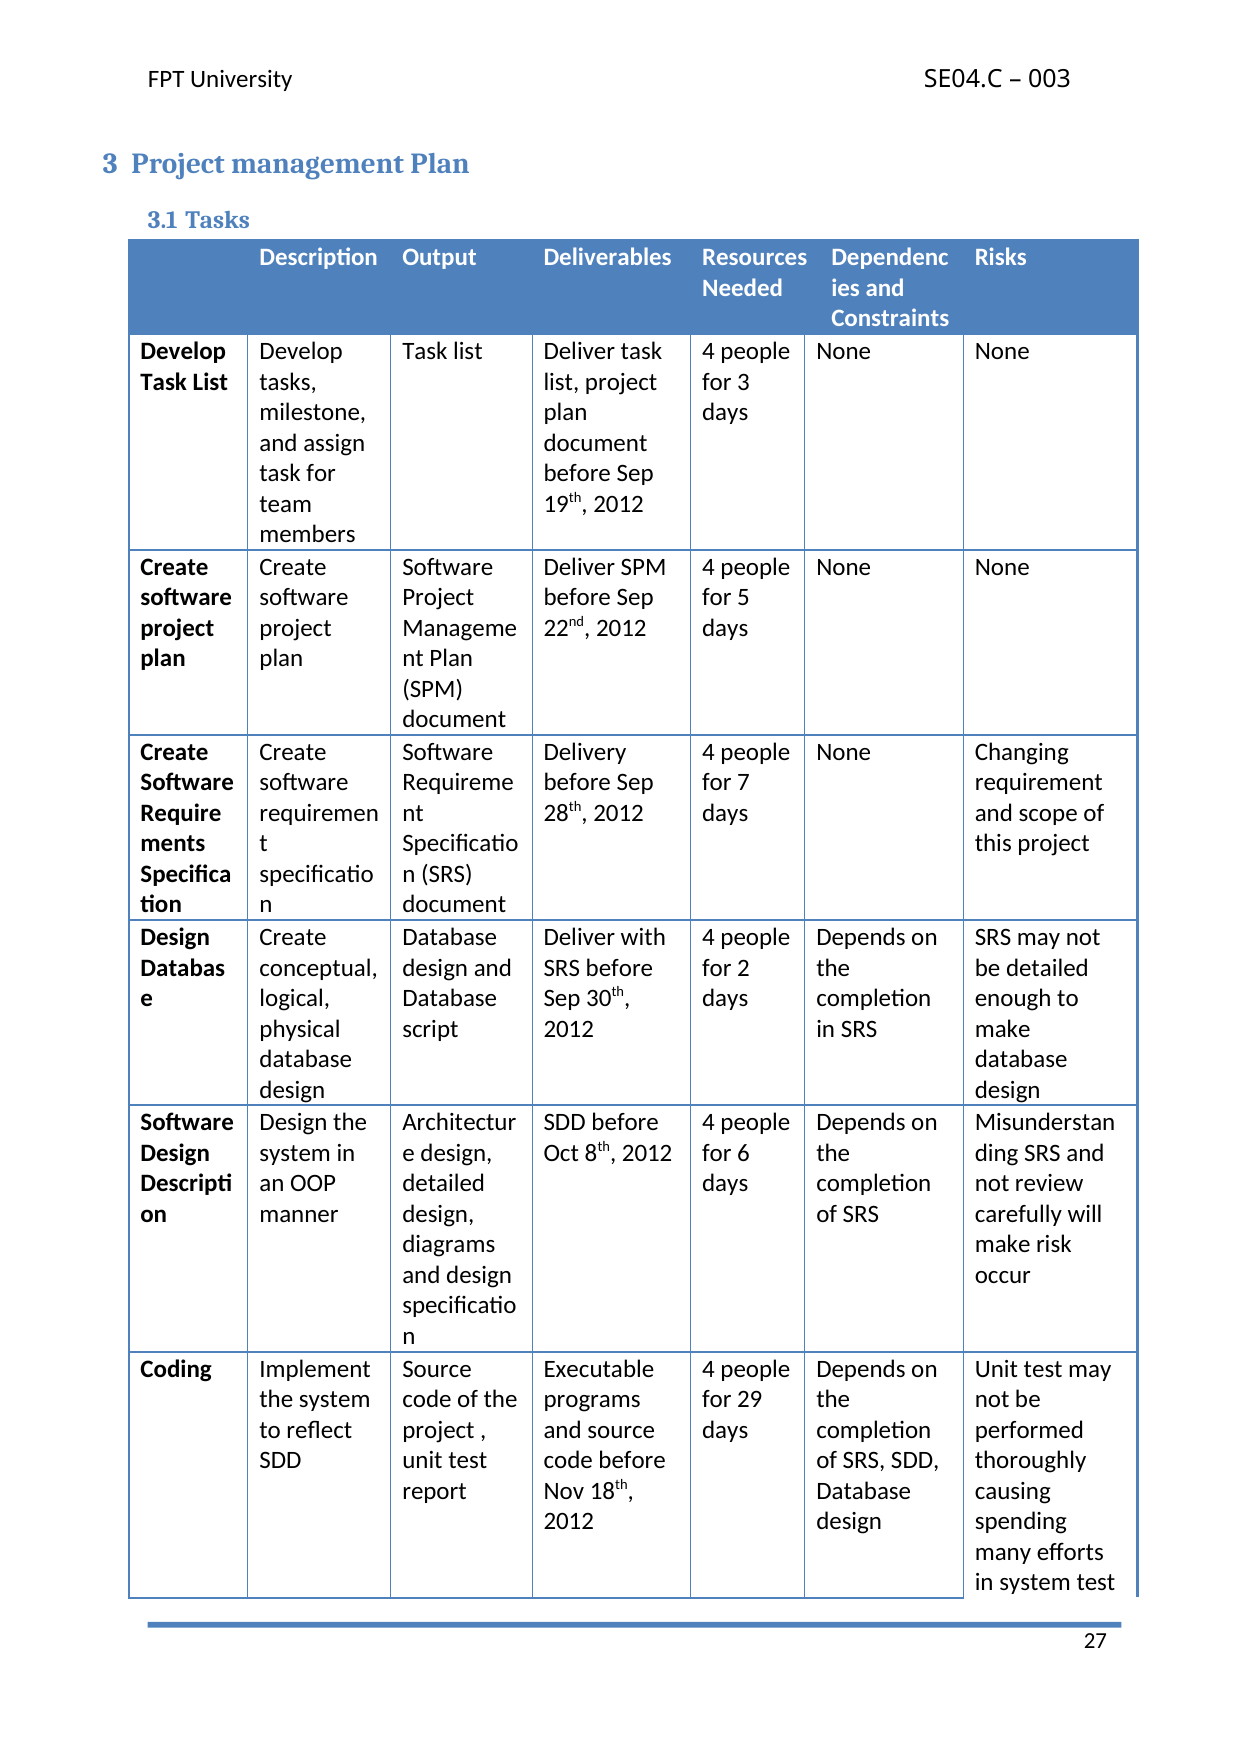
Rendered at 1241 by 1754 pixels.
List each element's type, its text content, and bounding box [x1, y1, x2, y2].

table_cell Create software project plan [130, 551, 247, 734]
table_cell None [805, 551, 963, 734]
table_cell Design the system in an OOP manner [248, 1106, 390, 1351]
table_cell Depends on the completion of SRS [805, 1106, 963, 1351]
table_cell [964, 1353, 1136, 1597]
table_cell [691, 1353, 804, 1597]
table_cell Software Requirement Specification (SRS) document [391, 736, 532, 919]
table_cell None [964, 335, 1136, 549]
table_cell None [805, 736, 963, 919]
table_cell None [805, 335, 963, 549]
table_cell Design Database [130, 921, 247, 1104]
table_cell Create software project plan [248, 551, 390, 734]
table_header [130, 241, 247, 333]
table_cell Delivery before Sep 28th, 2012 [533, 736, 690, 919]
table_cell 4 people for 2 days [691, 921, 804, 1104]
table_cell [391, 1353, 532, 1597]
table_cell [533, 1353, 690, 1597]
table_cell 4 people for 7 days [691, 736, 804, 919]
table_cell Coding [130, 1353, 247, 1597]
table_cell 4 people for 5 days [691, 551, 804, 734]
table_header Deliverables [533, 241, 690, 333]
table_cell Develop Task List [130, 335, 247, 549]
table_cell 4 people for 3 days [691, 335, 804, 549]
table_cell Deliver task list, project plan document before Sep 19th, 2012 [533, 335, 690, 549]
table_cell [805, 1353, 963, 1597]
table_cell Misunderstanding SRS and not review carefully will make risk occur [964, 1106, 1136, 1351]
table_cell Architecture design, detailed design, diagrams and design specification [391, 1106, 532, 1351]
table_header Output [391, 241, 532, 333]
table_cell 4 people for 6 days [691, 1106, 804, 1351]
table_header Resources Needed [691, 241, 819, 333]
table_cell None [964, 551, 1136, 734]
table_cell Create software requirement specification [248, 736, 390, 919]
table_cell Task list [391, 335, 532, 549]
table_cell Develop tasks, milestone, and assign task for team members [248, 335, 390, 549]
table_cell Database design and Database script [391, 921, 532, 1104]
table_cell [248, 1353, 390, 1597]
table_header Description [248, 241, 391, 333]
table_cell Software Project Management Plan (SPM) document [391, 551, 532, 734]
table_cell Deliver SPM before Sep 22nd, 2012 [533, 551, 690, 734]
table_cell Deliver with SRS before Sep 30th, 2012 [533, 921, 690, 1104]
table_cell Create Software Requirements Specification [130, 736, 247, 919]
table_cell Changing requirement and scope of this project [964, 736, 1136, 919]
table_cell SDD before Oct 8th, 2012 [533, 1106, 690, 1351]
subtitle Tasks [148, 206, 1122, 235]
table_cell SRS may not be detailed enough to make database design [964, 921, 1136, 1104]
table_header Dependencies and Constraints [820, 241, 963, 333]
table_cell Software Design Description [130, 1106, 247, 1351]
table_header Risks [964, 241, 1136, 333]
table_cell Create conceptual, logical, physical database design [248, 921, 390, 1104]
subtitle Project management Plan [103, 147, 1122, 181]
table_cell Depends on the completion in SRS [805, 921, 963, 1104]
